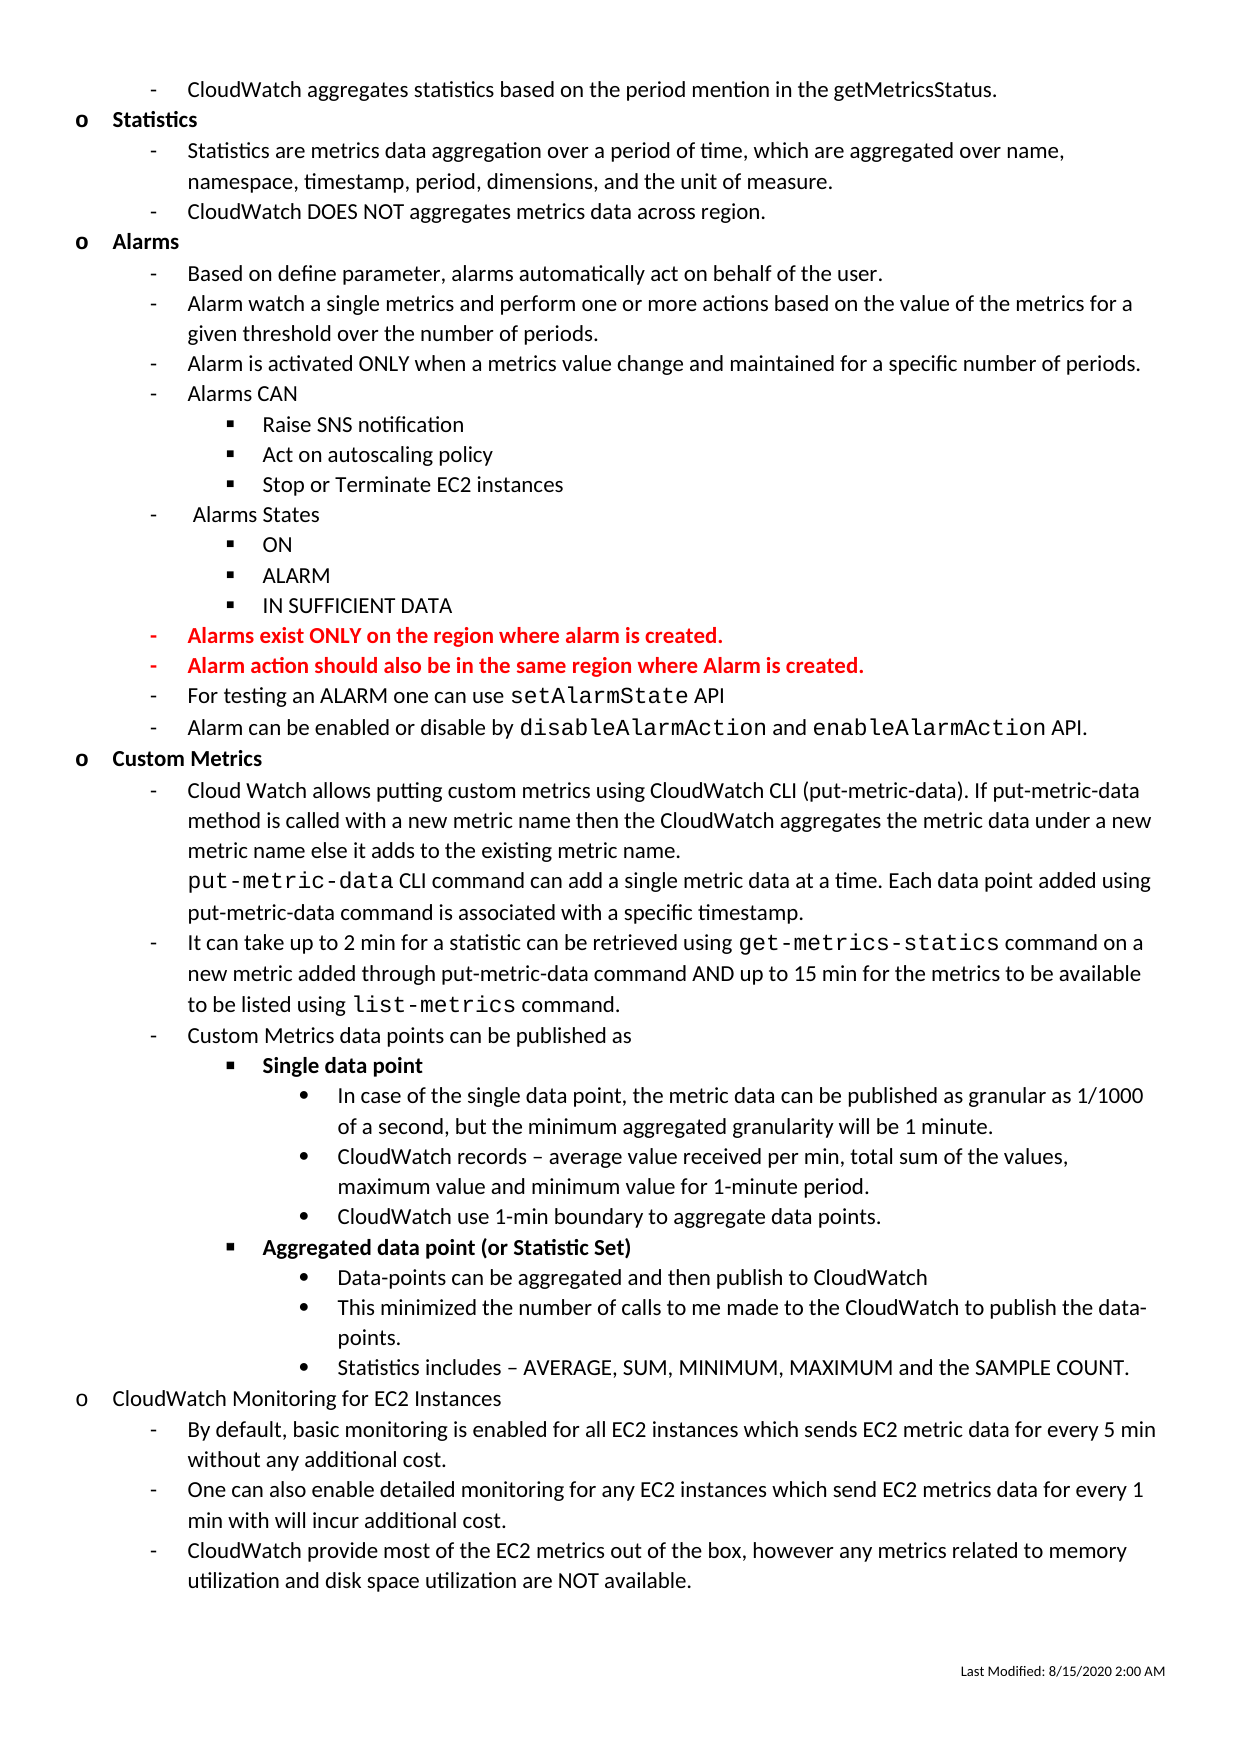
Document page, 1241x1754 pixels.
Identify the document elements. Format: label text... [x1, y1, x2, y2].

list Statistics are metrics data aggregation over a period of time, which are aggregated over name, namespace, timestamp, period, dimensions, and the unit of measure. [150, 137, 1165, 195]
list Alarms [75, 227, 1165, 256]
list Alarm is activated ONLY when a metrics value change and maintained for a specific number of periods. [150, 349, 1165, 377]
list Act on autoscaling policy [225, 440, 1165, 468]
list CloudWatch aggregates statistics based on the period mention in the getMetricsStatus. [150, 75, 1165, 103]
list Alarm watch a single metrics and perform one or more actions based on the value of the metrics for a given threshold over the number of periods. [150, 289, 1165, 347]
list CloudWatch DOES NOT aggregates metrics data across region. [150, 197, 1165, 225]
list Alarms States [150, 500, 1165, 528]
list Based on define parameter, alarms automatically act on behalf of the user. [150, 259, 1165, 287]
list Alarms CAN [150, 379, 1165, 408]
list Stop or Terminate EC2 instances [225, 470, 1165, 498]
list Raise SNS notification [225, 410, 1165, 438]
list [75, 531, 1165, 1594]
list Statistics [75, 105, 1165, 134]
